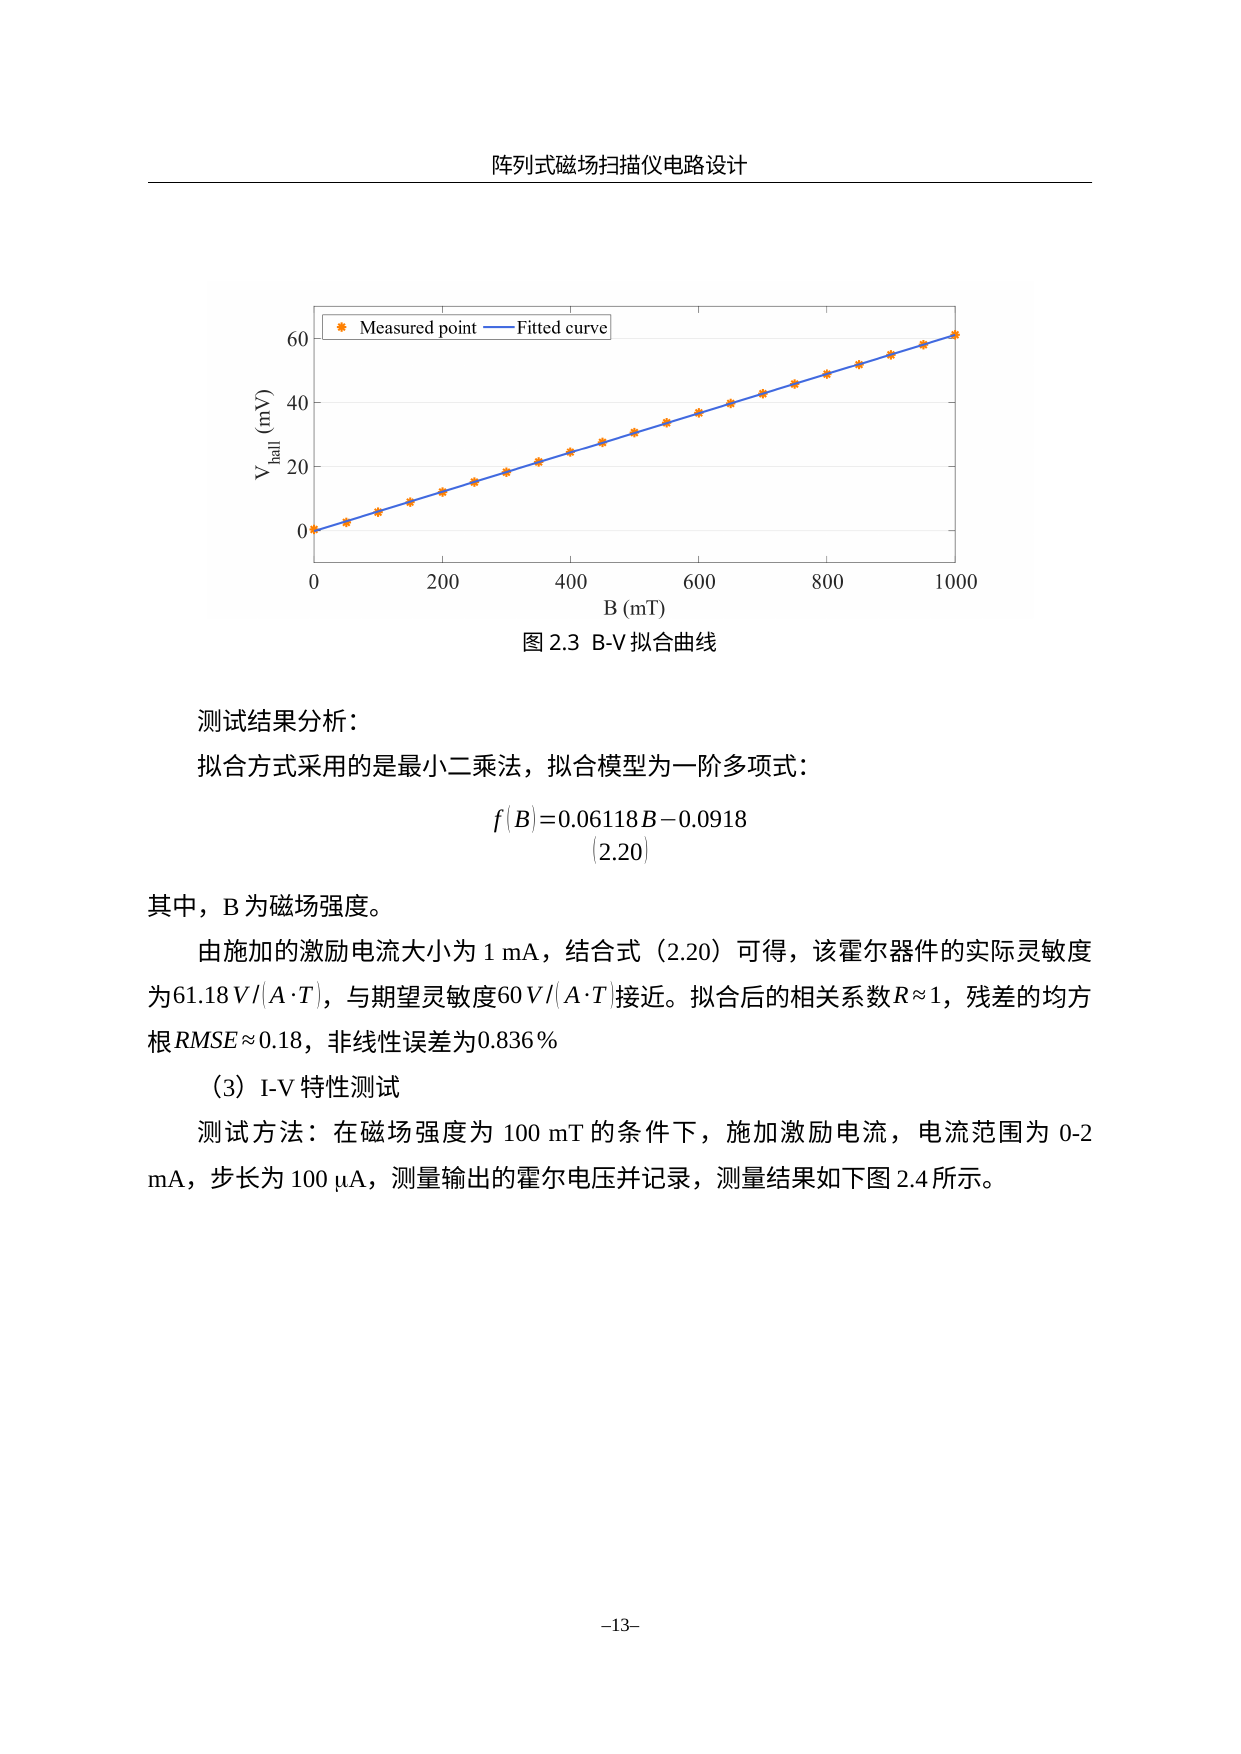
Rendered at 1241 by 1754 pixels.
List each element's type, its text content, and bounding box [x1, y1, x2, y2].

picture [206, 281, 1034, 619]
text 由施加的激励电流大小为1 mA，结合式（2.20）可得，该霍尔器件的实际灵敏度为，与期望灵敏度接近。拟合后的相关系数，残差的均方根，非线性误差为 [148, 932, 1092, 1058]
text 测试结果分析： [148, 701, 1092, 737]
text 拟合方式采用的是最小二乘法，拟合模型为一阶多项式： [148, 746, 1092, 783]
text 图2.3 B-V拟合曲线 [148, 625, 1092, 657]
text 测试方法：在磁场强度为100 mT的条件下，施加激励电流，电流范围为0-2 mA，步长为100 A，测量输出的霍尔电压并记录，测量结果如下图2.4所示。 [148, 1113, 1092, 1194]
text （3）I-V特性测试 [148, 1068, 1092, 1104]
text 其中，B为磁场强度。 [148, 886, 1092, 923]
